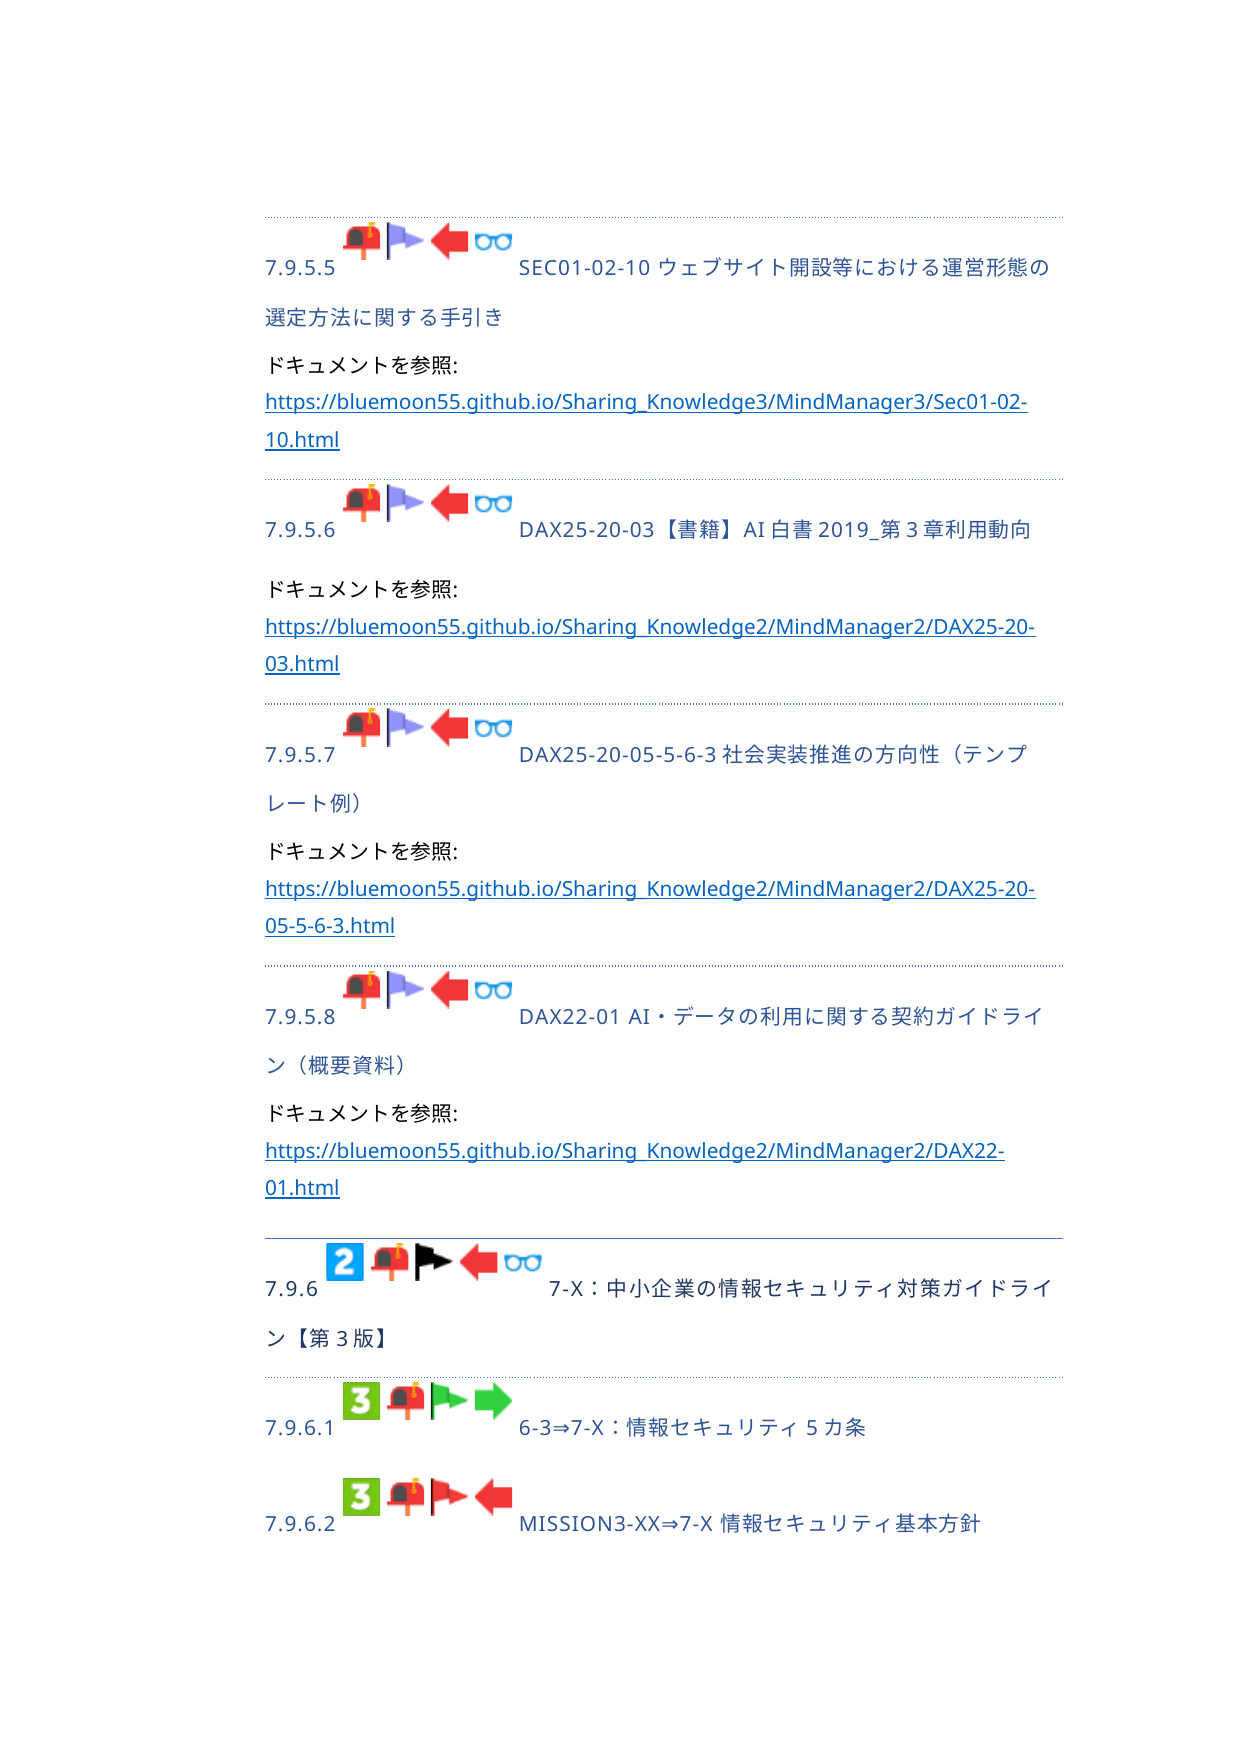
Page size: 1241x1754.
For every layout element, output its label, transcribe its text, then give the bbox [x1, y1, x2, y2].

text DAX22-01 AI・データの利用に関する契約ガイドライン（概要資料） [265, 965, 1063, 1083]
picture [342, 1478, 381, 1516]
picture [430, 222, 469, 260]
picture [326, 1243, 364, 1281]
picture [386, 1382, 425, 1420]
text ドキュメントを参照: https://bluemoon55.github.io/Sharing_Knowledge2/MindManager2/DAX25-20-05-5-6-3.html [265, 832, 1063, 944]
picture [386, 708, 425, 747]
text Sec01-02-10 ウェブサイト開設等における運営形態の選定方法に関する手引き [265, 217, 1063, 335]
picture [474, 1382, 513, 1420]
text DAX25-20-03【書籍】AI白書2019_第3章利用動向 [265, 479, 1063, 559]
picture [430, 484, 469, 522]
picture [386, 484, 425, 522]
picture [342, 484, 381, 522]
picture [430, 1478, 469, 1516]
text 6-3⇒7-X：情報セキュリティ5カ条 [265, 1377, 1063, 1457]
picture [342, 708, 381, 747]
picture [504, 1243, 542, 1281]
picture [474, 971, 513, 1009]
text ドキュメントを参照: https://bluemoon55.github.io/Sharing_Knowledge3/MindManager3/Sec01-02-10.html [265, 345, 1063, 458]
picture [474, 1478, 513, 1516]
picture [430, 971, 469, 1009]
picture [386, 222, 425, 260]
text 7-X：中小企業の情報セキュリティ対策ガイドライン【第3版】 [265, 1239, 1063, 1356]
picture [430, 1382, 469, 1420]
picture [474, 708, 513, 747]
text DAX25-20-05-5-6-3社会実装推進の方向性（テンプレート例） [265, 703, 1063, 821]
picture [474, 484, 513, 522]
text Mission3-XX⇒7-X 情報セキュリティ基本方針 [265, 1472, 1063, 1553]
picture [386, 971, 425, 1009]
text ドキュメントを参照: https://bluemoon55.github.io/Sharing_Knowledge2/MindManager2/DAX25-20-03.html [265, 570, 1063, 682]
text ドキュメントを参照: https://bluemoon55.github.io/Sharing_Knowledge2/MindManager2/DAX22-01.html [265, 1094, 1063, 1206]
picture [386, 1478, 425, 1516]
picture [459, 1243, 498, 1281]
picture [370, 1243, 409, 1281]
picture [342, 222, 381, 260]
picture [415, 1243, 453, 1281]
picture [430, 708, 469, 747]
picture [474, 222, 513, 260]
picture [342, 971, 381, 1009]
picture [342, 1382, 381, 1420]
